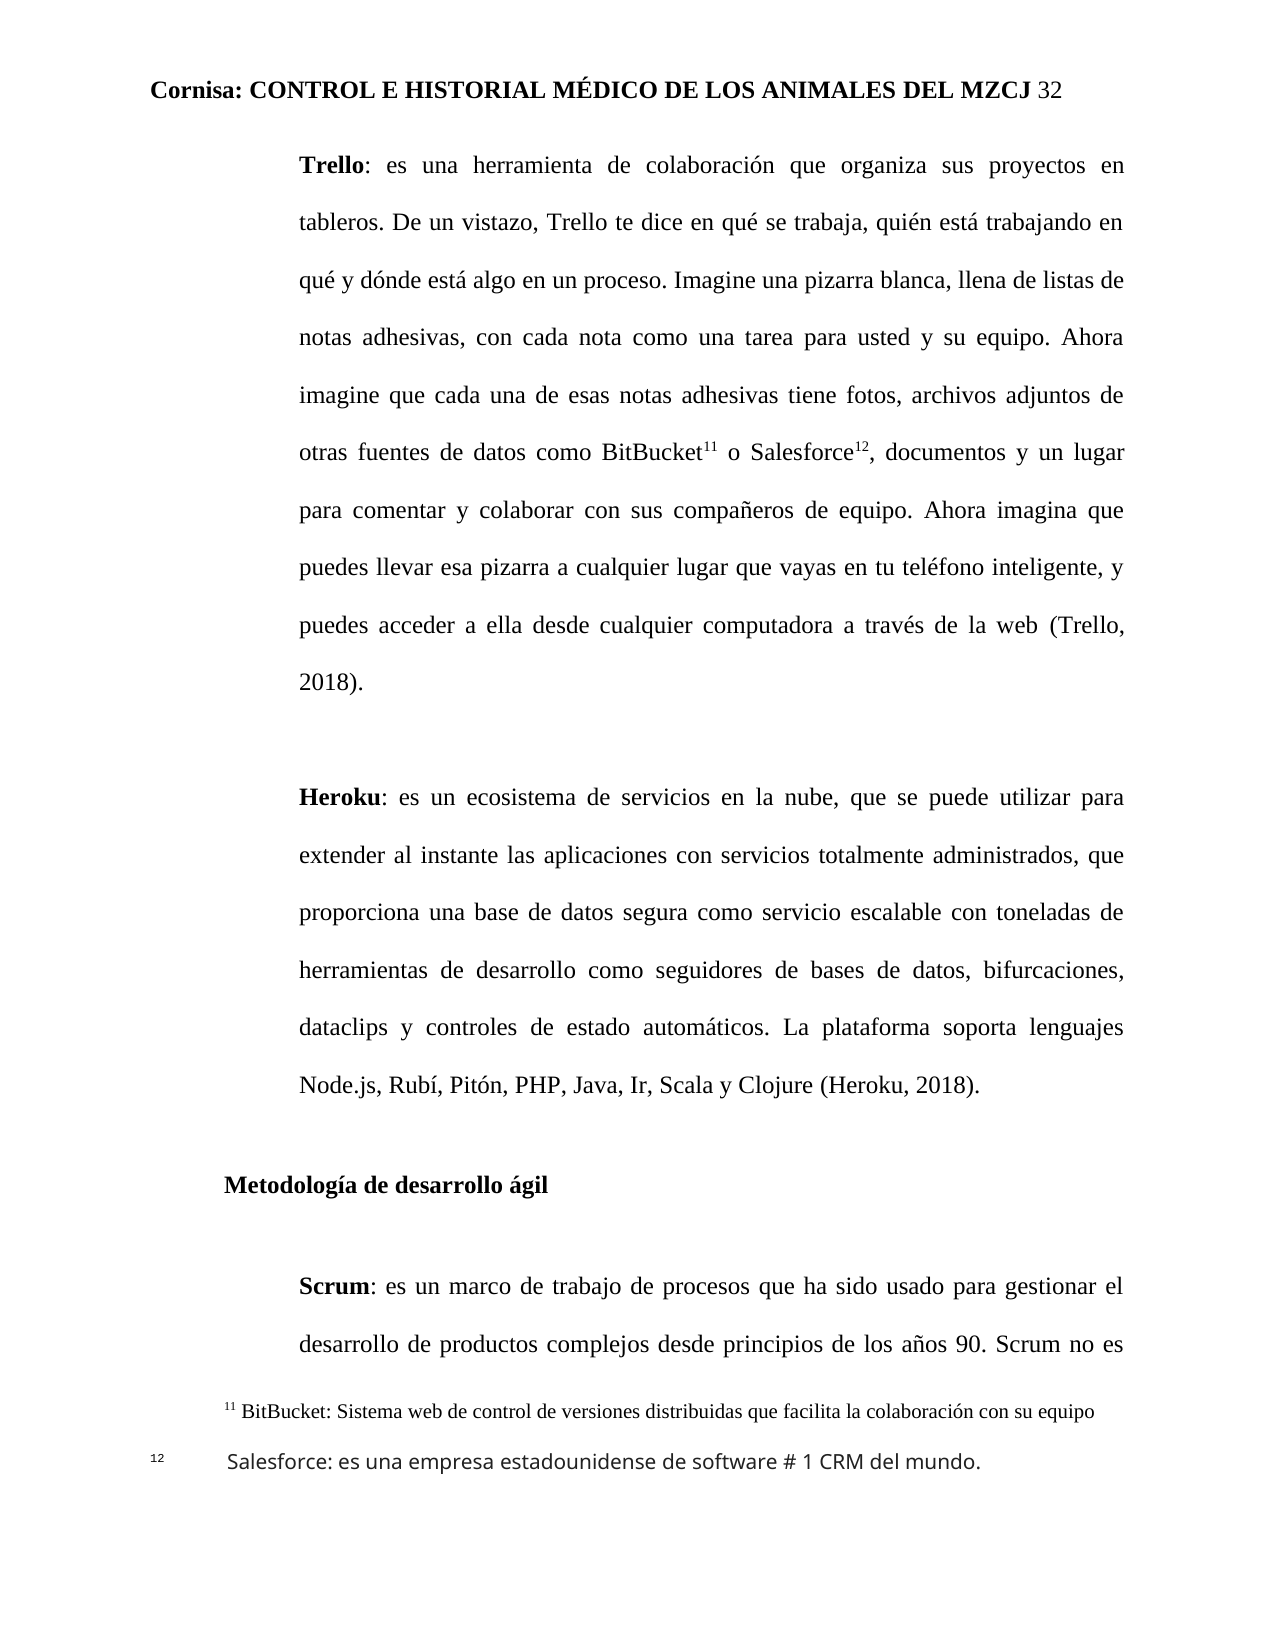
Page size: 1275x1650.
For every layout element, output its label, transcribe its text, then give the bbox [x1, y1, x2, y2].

list Heroku: es un ecosistema de servicios en la nube, que se puede utilizar para extender al instante las aplicaciones con servicios totalmente administrados, que proporciona una base de datos segura como servicio escalable con toneladas de herramientas de desarrollo como seguidores de bases de datos, bifurcaciones, dataclips y controles de estado automáticos. La plataforma soporta lenguajes Node.js, Rubí, Pitón, PHP, Java, Ir, Scala y Clojure . [299, 782, 1125, 1099]
subtitle Metodología de desarrollo ágil [150, 1171, 1125, 1199]
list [299, 1271, 1125, 1357]
list Trello: es una herramienta de colaboración que organiza sus proyectos en tableros. De un vistazo, Trello te dice en qué se trabaja, quién está trabajando en qué y dónde está algo en un proceso. Imagine una pizarra blanca, llena de listas de notas adhesivas, con cada nota como una tarea para usted y su equipo. Ahora imagine que cada una de esas notas adhesivas tiene fotos, archivos adjuntos de otras fuentes de datos como BitBucket o Salesforce, documentos y un lugar para comentar y colaborar con sus compañeros de equipo. Ahora imagina que puedes llevar esa pizarra a cualquier lugar que vayas en tu teléfono inteligente, y puedes acceder a ella desde cualquier computadora a través de la web . [299, 150, 1125, 696]
